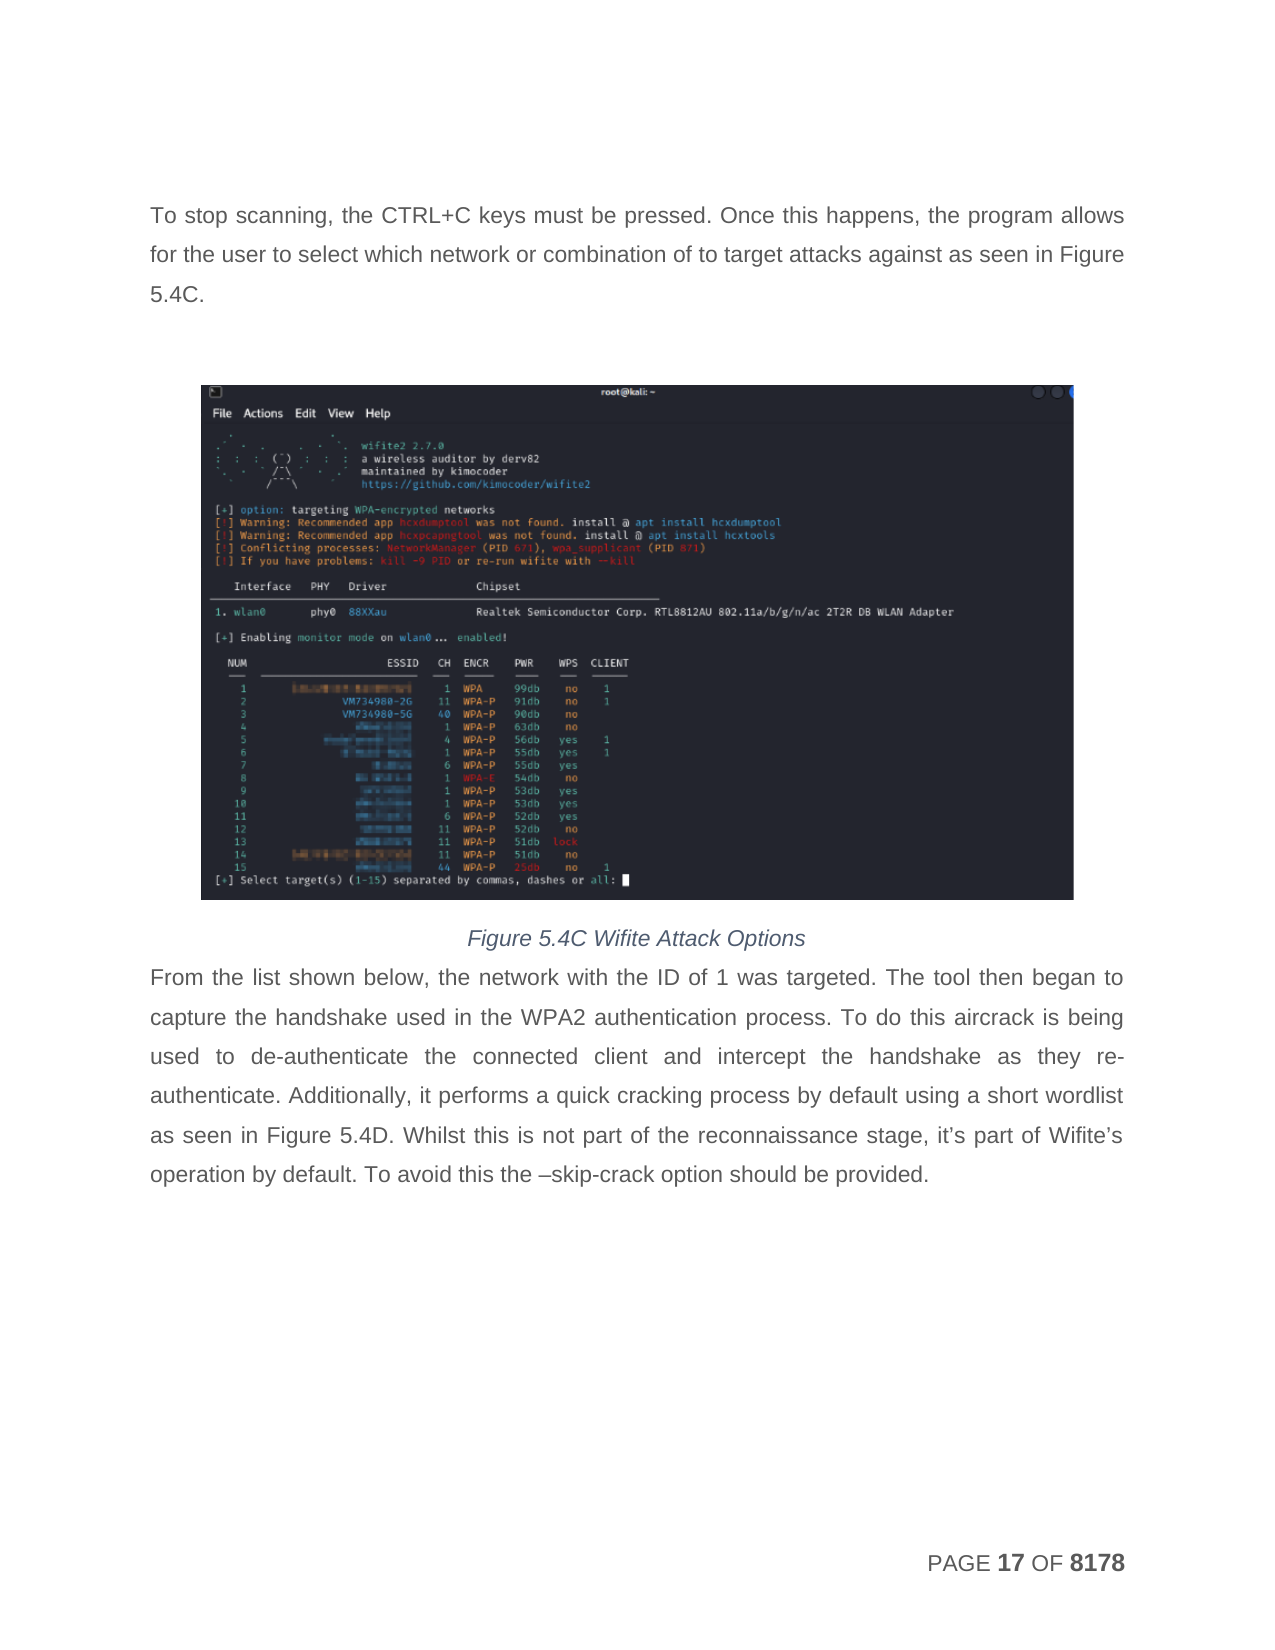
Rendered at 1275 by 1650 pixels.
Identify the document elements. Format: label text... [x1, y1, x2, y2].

picture [201, 385, 1074, 900]
text Figure 5.4C Wifite Attack Options [150, 925, 1125, 951]
text To stop scanning, the CTRL+C keys must be pressed. Once this happens, the program allows for the user to select which network or combination of to target attacks against as seen in Figure 5.4C. [150, 202, 1125, 307]
text From the list shown below, the network with the ID of 1 was targeted. The tool then began to capture the handshake used in the WPA2 authentication process. To do this aircrack is being used to de-authenticate the connected client and intercept the handshake as they re-authenticate. Additionally, it performs a quick cracking process by default using a short wordlist as seen in Figure 5.4D. Whilst this is not part of the reconnaissance stage, it’s part of Wifite’s operation by default. To avoid this the –skip-crack option should be provided. [150, 964, 1125, 1188]
